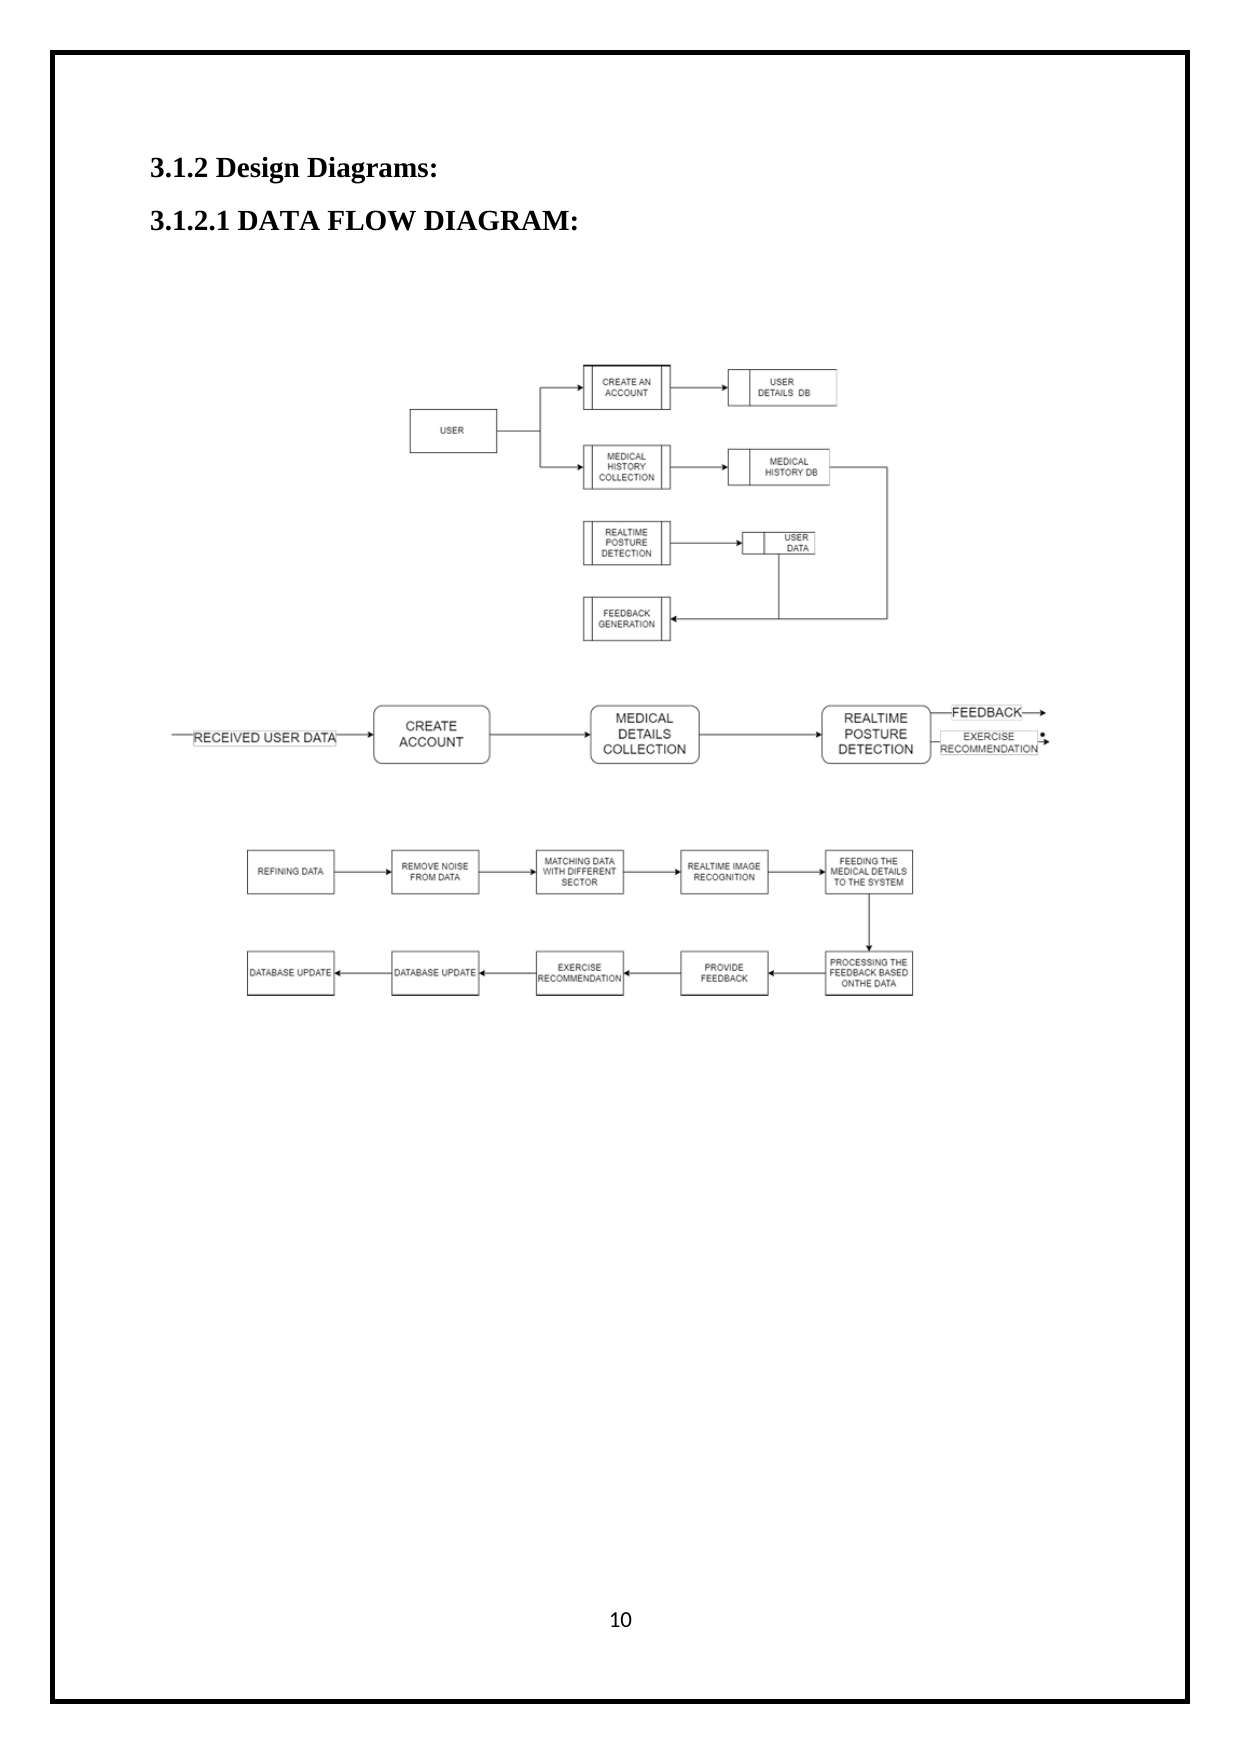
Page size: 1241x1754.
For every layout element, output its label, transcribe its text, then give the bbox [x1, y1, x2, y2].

text 3.1.2.1 DATA FLOW DIAGRAM: [150, 203, 1090, 236]
picture [150, 327, 1091, 1094]
text 3.1.2 Design Diagrams: [150, 150, 1090, 183]
